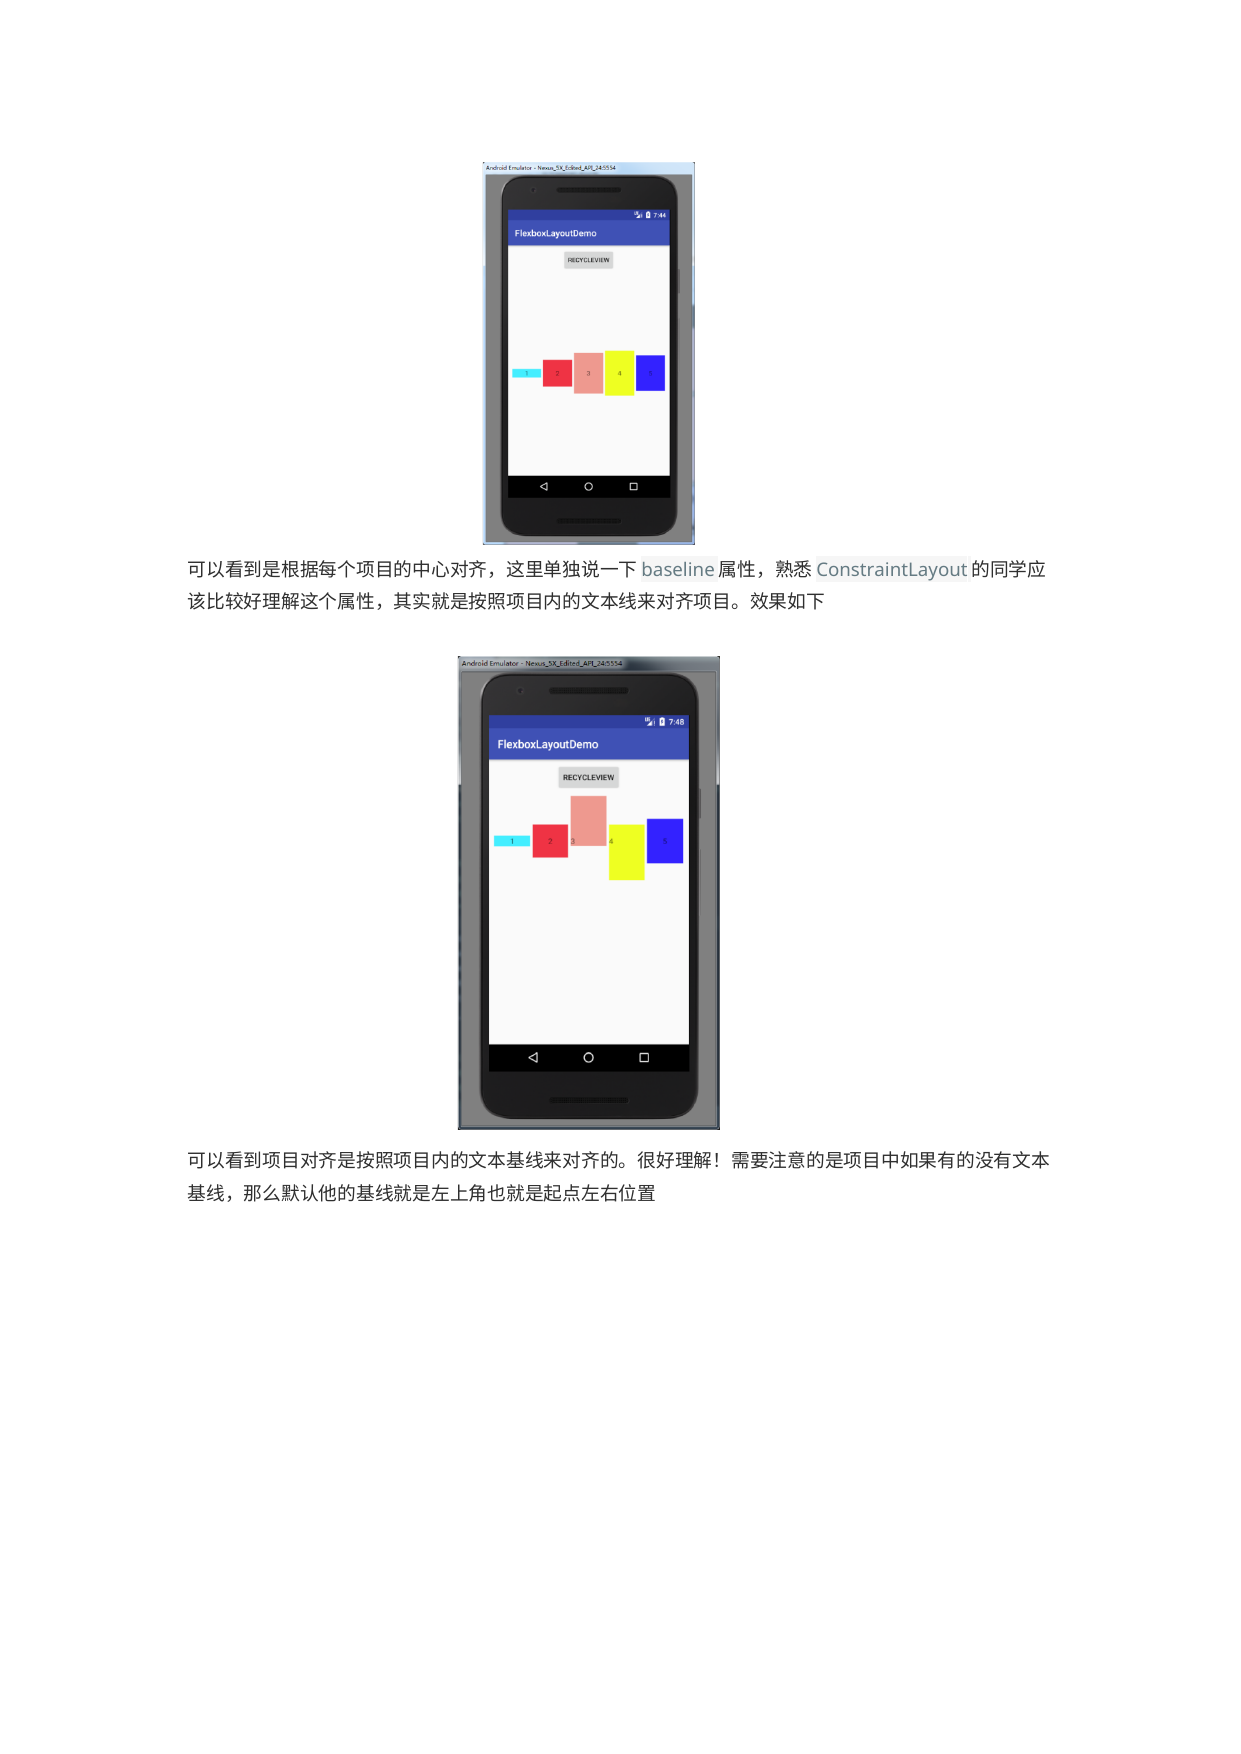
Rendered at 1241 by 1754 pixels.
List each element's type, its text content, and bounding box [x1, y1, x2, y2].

picture [482, 162, 695, 545]
text 可以看到是根据每个项目的中心对齐，这里单独说一下baseline属性，熟悉ConstraintLayout的同学应该比较好理解这个属性，其实就是按照项目内的文本线来对齐项目。效果如下 [187, 552, 1053, 617]
text 可以看到项目对齐是按照项目内的文本基线来对齐的。很好理解！需要注意的是项目中如果有的没有文本基线，那么默认他的基线就是左上角也就是起点左右位置 [187, 1143, 1053, 1208]
picture [457, 656, 720, 1130]
